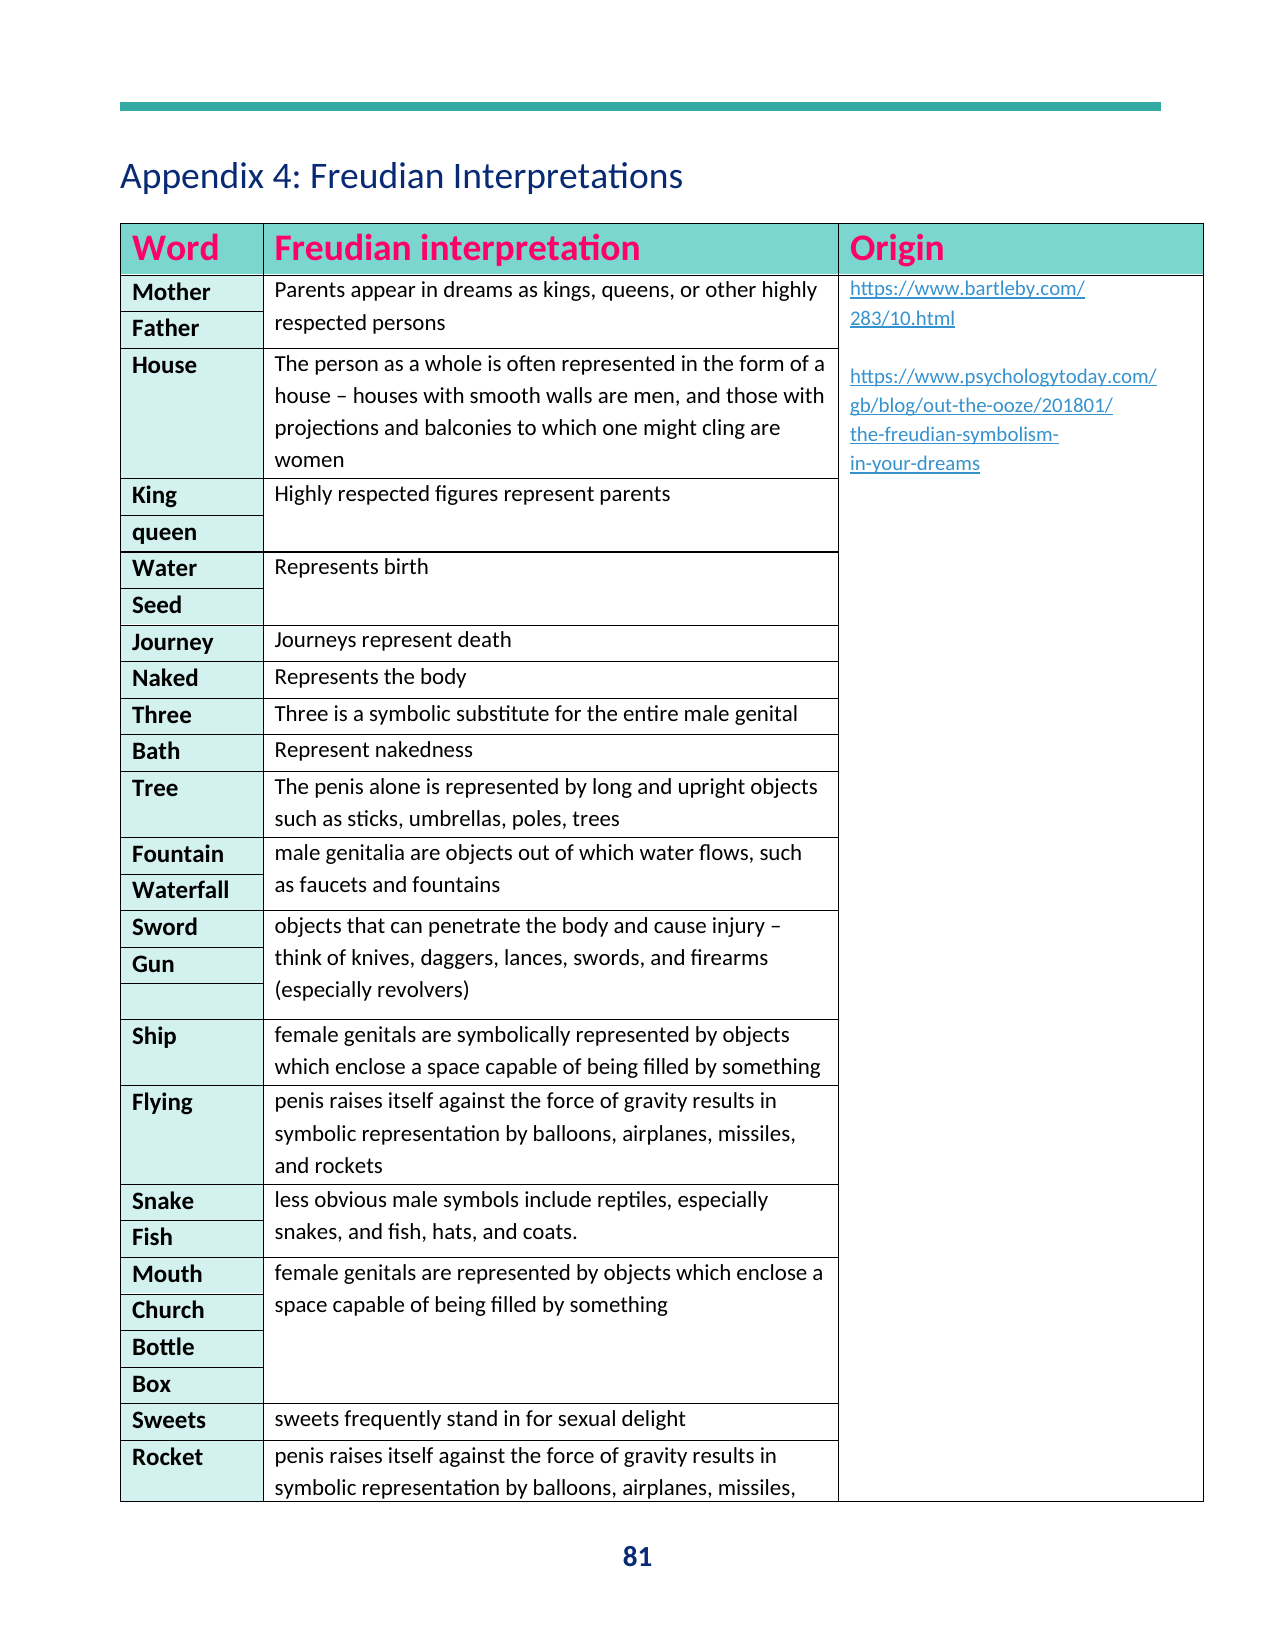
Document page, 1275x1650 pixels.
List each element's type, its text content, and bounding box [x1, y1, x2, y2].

table_cell female genitals are represented by objects which enclose a space capable of being filled by something [264, 1258, 838, 1403]
table_cell Church [121, 1295, 263, 1330]
table_cell female genitals are symbolically represented by objects which enclose a space capable of being filled by something [264, 1020, 838, 1085]
table_cell House [121, 349, 263, 478]
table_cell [264, 1441, 838, 1501]
table_cell Mother [121, 276, 263, 311]
table_cell Sweets [121, 1404, 263, 1440]
table_cell https://www.bartleby.com/ 283/10.html https://www.psychologytoday.com/ gb/blog/out-the-ooze/201801/ the-freudian-symbolism- in-your-dreams [839, 276, 1203, 1501]
table_cell Snake [121, 1185, 263, 1220]
table_cell Father [121, 312, 263, 348]
table_cell Ship [121, 1020, 263, 1085]
table_cell [121, 984, 263, 1019]
table_cell Three is a symbolic substitute for the entire male genital [264, 699, 838, 734]
table_cell Fountain [121, 838, 263, 874]
table_cell Bath [121, 735, 263, 771]
table_cell Rocket [121, 1441, 263, 1501]
table_cell Three [121, 699, 263, 734]
table_cell Bottle [121, 1331, 263, 1367]
table_cell Gun [121, 948, 263, 983]
table_cell Box [121, 1368, 263, 1403]
table_cell Mouth [121, 1258, 263, 1293]
table_header Word [121, 224, 263, 274]
table_cell Tree [121, 772, 263, 837]
table_cell less obvious male symbols include reptiles, especially snakes, and fish, hats, and coats. [264, 1185, 838, 1257]
table_header Freudian interpretation [264, 224, 838, 274]
table_cell Sword [121, 911, 263, 947]
table_cell penis raises itself against the force of gravity results in symbolic representation by balloons, airplanes, missiles, and rockets [264, 1086, 838, 1184]
table_cell Highly respected figures represent parents [264, 479, 838, 551]
table_cell Waterfall [121, 875, 263, 910]
table_cell male genitalia are objects out of which water flows, such as faucets and fountains [264, 838, 838, 910]
table_cell King [121, 479, 263, 515]
subtitle Appendix 4: Freudian Interpretations [120, 152, 1155, 198]
table_cell Represents birth [264, 553, 838, 624]
table_cell Seed [121, 589, 263, 624]
table_cell Flying [121, 1086, 263, 1184]
table_cell queen [121, 516, 263, 551]
table_header Origin [839, 224, 1203, 274]
table_cell The person as a whole is often represented in the form of a house – houses with smooth walls are men, and those with projections and balconies to which one might cling are women [264, 349, 838, 478]
table_cell The penis alone is represented by long and upright objects such as sticks, umbrellas, poles, trees [264, 772, 838, 837]
table_cell Parents appear in dreams as kings, queens, or other highly respected persons [264, 276, 838, 348]
table_cell Represents the body [264, 662, 838, 698]
table_cell Naked [121, 662, 263, 698]
table_cell objects that can penetrate the body and cause injury – think of knives, daggers, lances, swords, and firearms (especially revolvers) [264, 911, 838, 1019]
table_cell Journeys represent death [264, 626, 838, 661]
table_cell Journey [121, 626, 263, 661]
table_cell sweets frequently stand in for sexual delight [264, 1404, 838, 1440]
table_cell Water [121, 553, 263, 588]
table_cell Fish [121, 1221, 263, 1257]
table_cell Represent nakedness [264, 735, 838, 771]
